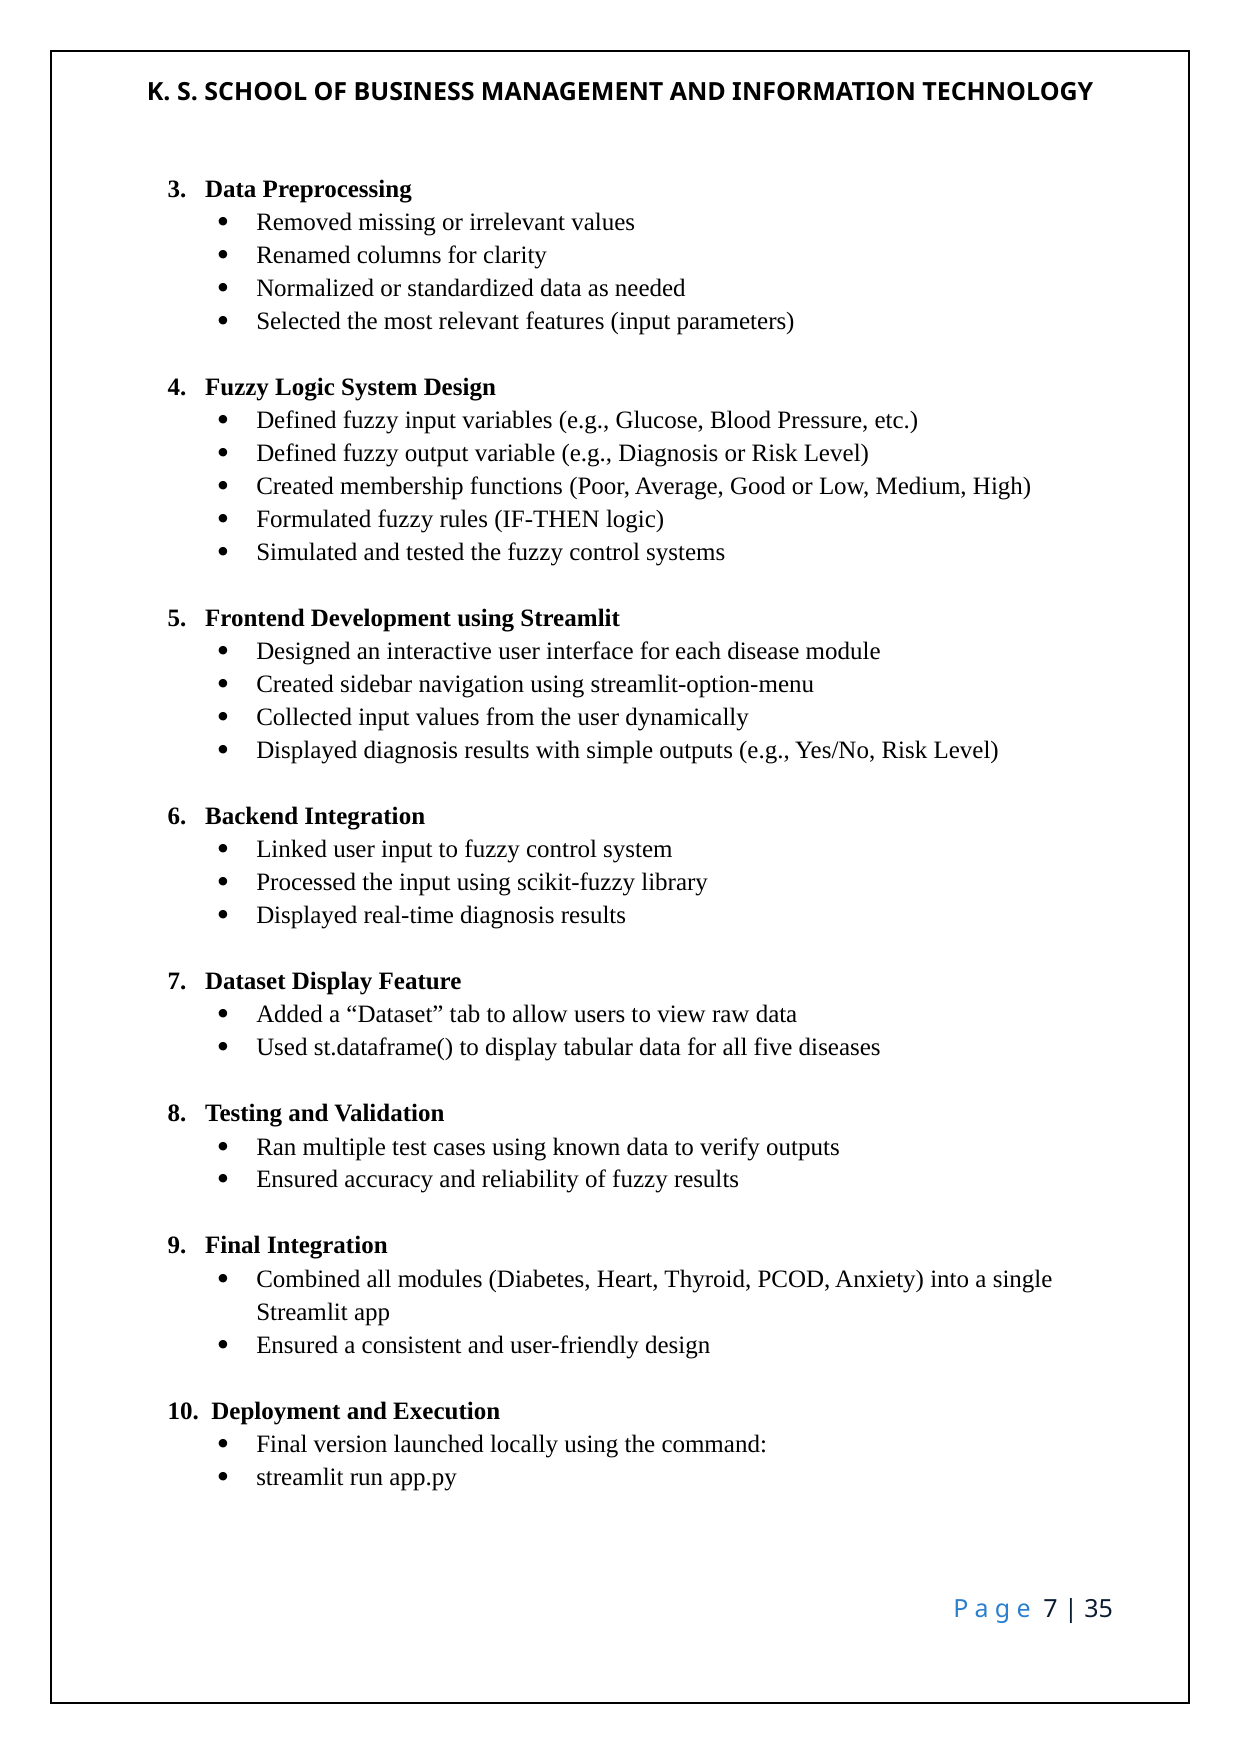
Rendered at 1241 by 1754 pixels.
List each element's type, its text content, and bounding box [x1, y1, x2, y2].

list Created sidebar navigation using streamlit-option-menu [218, 669, 1140, 698]
list Dataset Display Feature [167, 966, 1140, 995]
list Linked user input to fuzzy control system [218, 834, 1140, 863]
list Displayed diagnosis results with simple outputs (e.g., Yes/No, Risk Level) [218, 735, 1140, 764]
list Final Integration [167, 1231, 1140, 1259]
list Ensured accuracy and reliability of fuzzy results [218, 1164, 1140, 1193]
list Created membership functions (Poor, Average, Good or Low, Medium, High) [218, 471, 1140, 500]
list Fuzzy Logic System Design [167, 372, 1140, 401]
list Data Preprocessing [167, 174, 1140, 203]
list Used st.dataframe() to display tabular data for all five diseases [218, 1032, 1140, 1061]
list Ensured a consistent and user-friendly design [218, 1330, 1140, 1358]
list Removed missing or irrelevant values [218, 207, 1140, 236]
list Formulated fuzzy rules (IF-THEN logic) [218, 504, 1140, 533]
list Normalized or standardized data as needed [218, 273, 1140, 302]
list Selected the most relevant features (input parameters) [218, 306, 1140, 335]
list Displayed real-time diagnosis results [218, 900, 1140, 929]
list Ran multiple test cases using known data to verify outputs [218, 1132, 1140, 1160]
list Defined fuzzy input variables (e.g., Glucose, Blood Pressure, etc.) [218, 405, 1140, 434]
list Defined fuzzy output variable (e.g., Diagnosis or Risk Level) [218, 438, 1140, 467]
list Collected input values from the user dynamically [218, 702, 1140, 731]
list Simulated and tested the fuzzy control systems [218, 537, 1140, 566]
list Combined all modules (Diabetes, Heart, Thyroid, PCOD, Anxiety) into a single Streamlit app [218, 1264, 1140, 1325]
list Renamed columns for clarity [218, 240, 1140, 269]
list Processed the input using scikit-fuzzy library [218, 867, 1140, 896]
list streamlit run app.py [218, 1462, 1140, 1491]
list Added a “Dataset” tab to allow users to view raw data [218, 999, 1140, 1028]
list Designed an interactive user interface for each disease module [218, 636, 1140, 665]
list Deployment and Execution [167, 1396, 1140, 1424]
list Frontend Development using Streamlit [167, 603, 1140, 632]
list Backend Integration [167, 801, 1140, 830]
list Testing and Validation [167, 1098, 1140, 1127]
list Final version launched locally using the command: [218, 1429, 1140, 1457]
